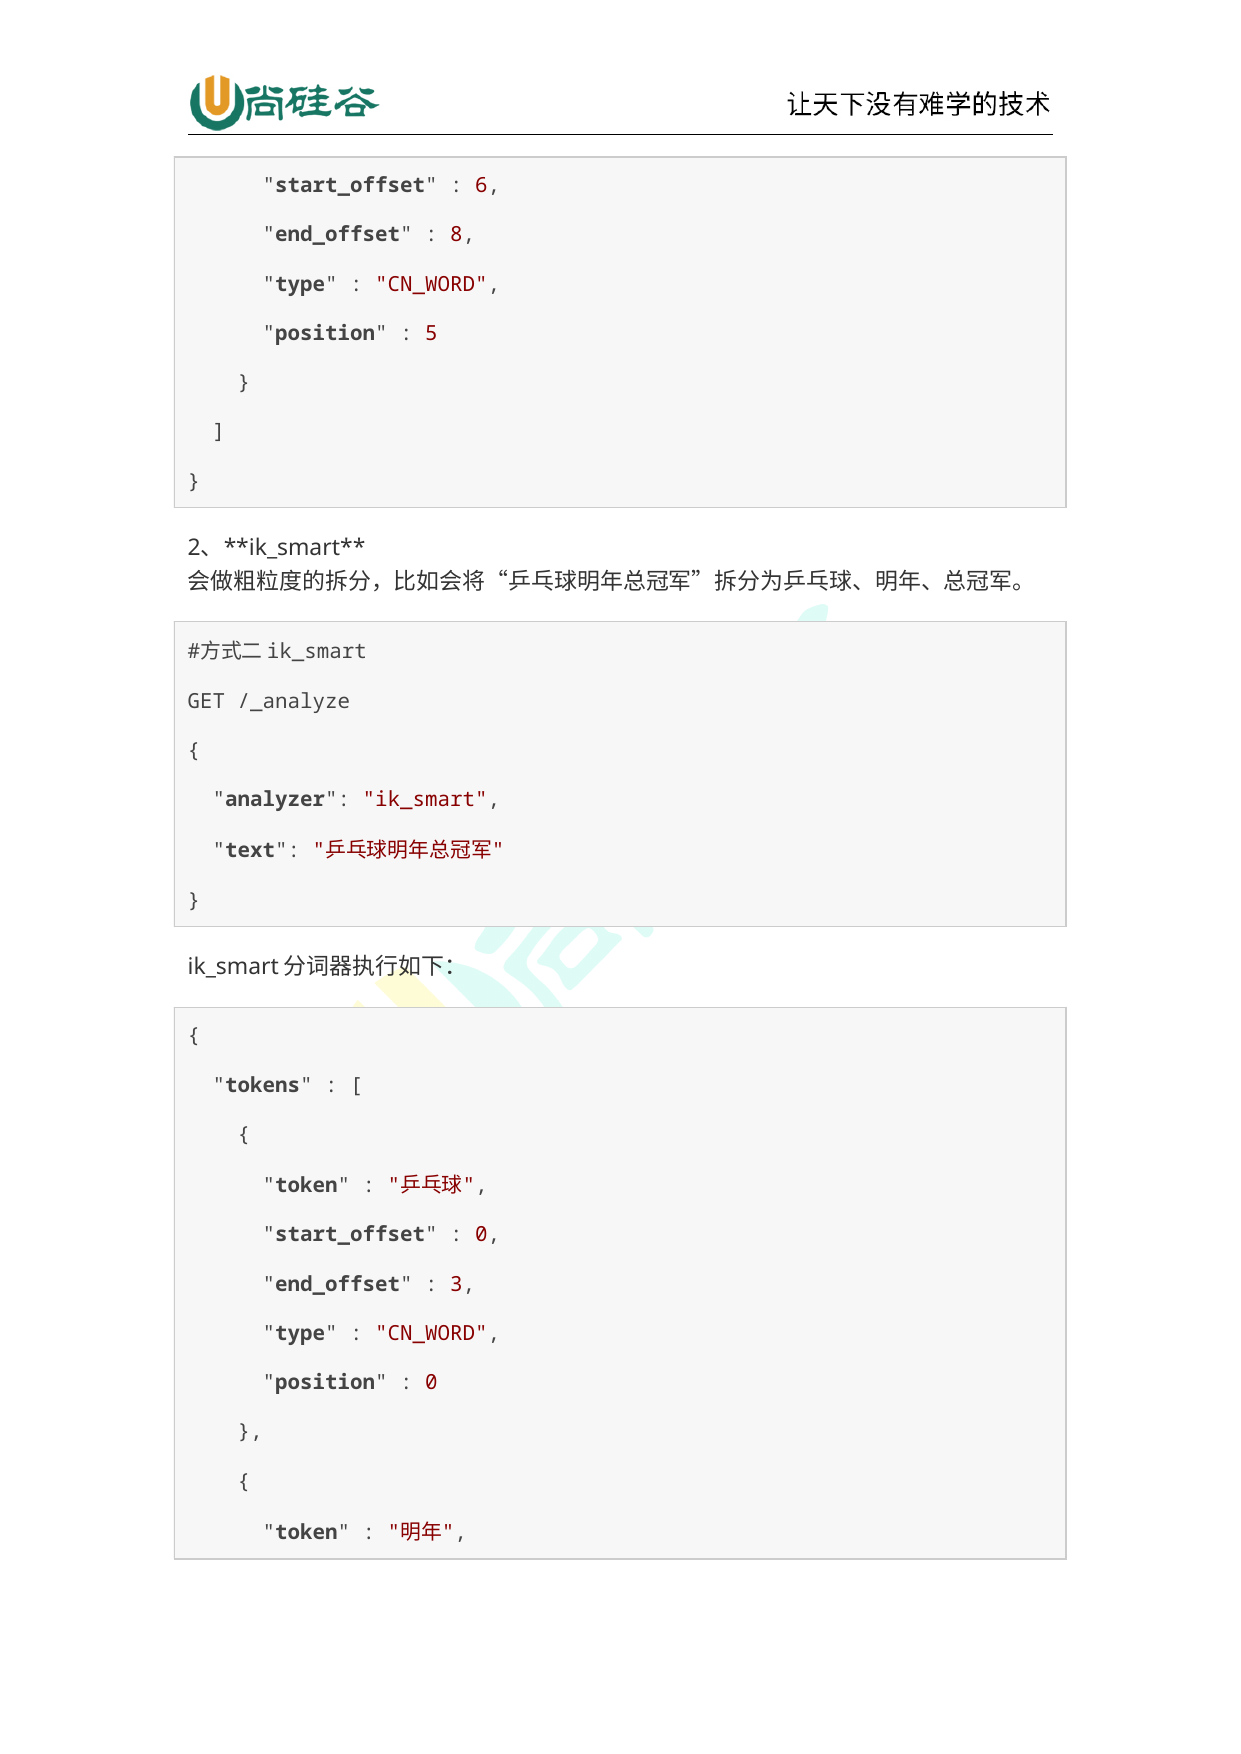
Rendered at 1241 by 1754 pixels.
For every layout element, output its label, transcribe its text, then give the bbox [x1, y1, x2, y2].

text "end_offset" : 8, [175, 205, 1065, 248]
text { [175, 1105, 1065, 1148]
text } [175, 452, 1065, 507]
text ik_smart分词器执行如下： [187, 948, 1053, 982]
text "end_offset" : 3, [175, 1255, 1065, 1297]
text GET /_analyze [175, 672, 1065, 714]
text "token" : "明年", [175, 1501, 1065, 1558]
text "start_offset" : 0, [175, 1206, 1065, 1248]
text "type" : "CN_WORD", [175, 255, 1065, 297]
text "text": "乒乓球明年总冠军" [175, 820, 1065, 864]
text } [175, 871, 1065, 926]
text "tokens" : [ [175, 1056, 1065, 1098]
text "token" : "乒乓球", [175, 1154, 1065, 1199]
text "type" : "CN_WORD", [175, 1304, 1065, 1347]
text { [175, 721, 1065, 764]
text "position" : 0 [175, 1353, 1065, 1396]
text }, [175, 1403, 1065, 1445]
text { [175, 1452, 1065, 1494]
text ] [175, 402, 1065, 445]
text #方式二ik_smart [175, 622, 1065, 665]
text { [175, 1008, 1065, 1049]
text "position" : 5 [175, 304, 1065, 346]
text } [175, 353, 1065, 396]
text "analyzer": "ik_smart", [175, 770, 1065, 813]
picture [187, 73, 1053, 132]
text 2、**ik_smart** 会做粗粒度的拆分，比如会将“乒乓球明年总冠军”拆分为乒乓球、明年、总冠军。 [187, 529, 1053, 596]
text "start_offset" : 6, [175, 158, 1065, 199]
